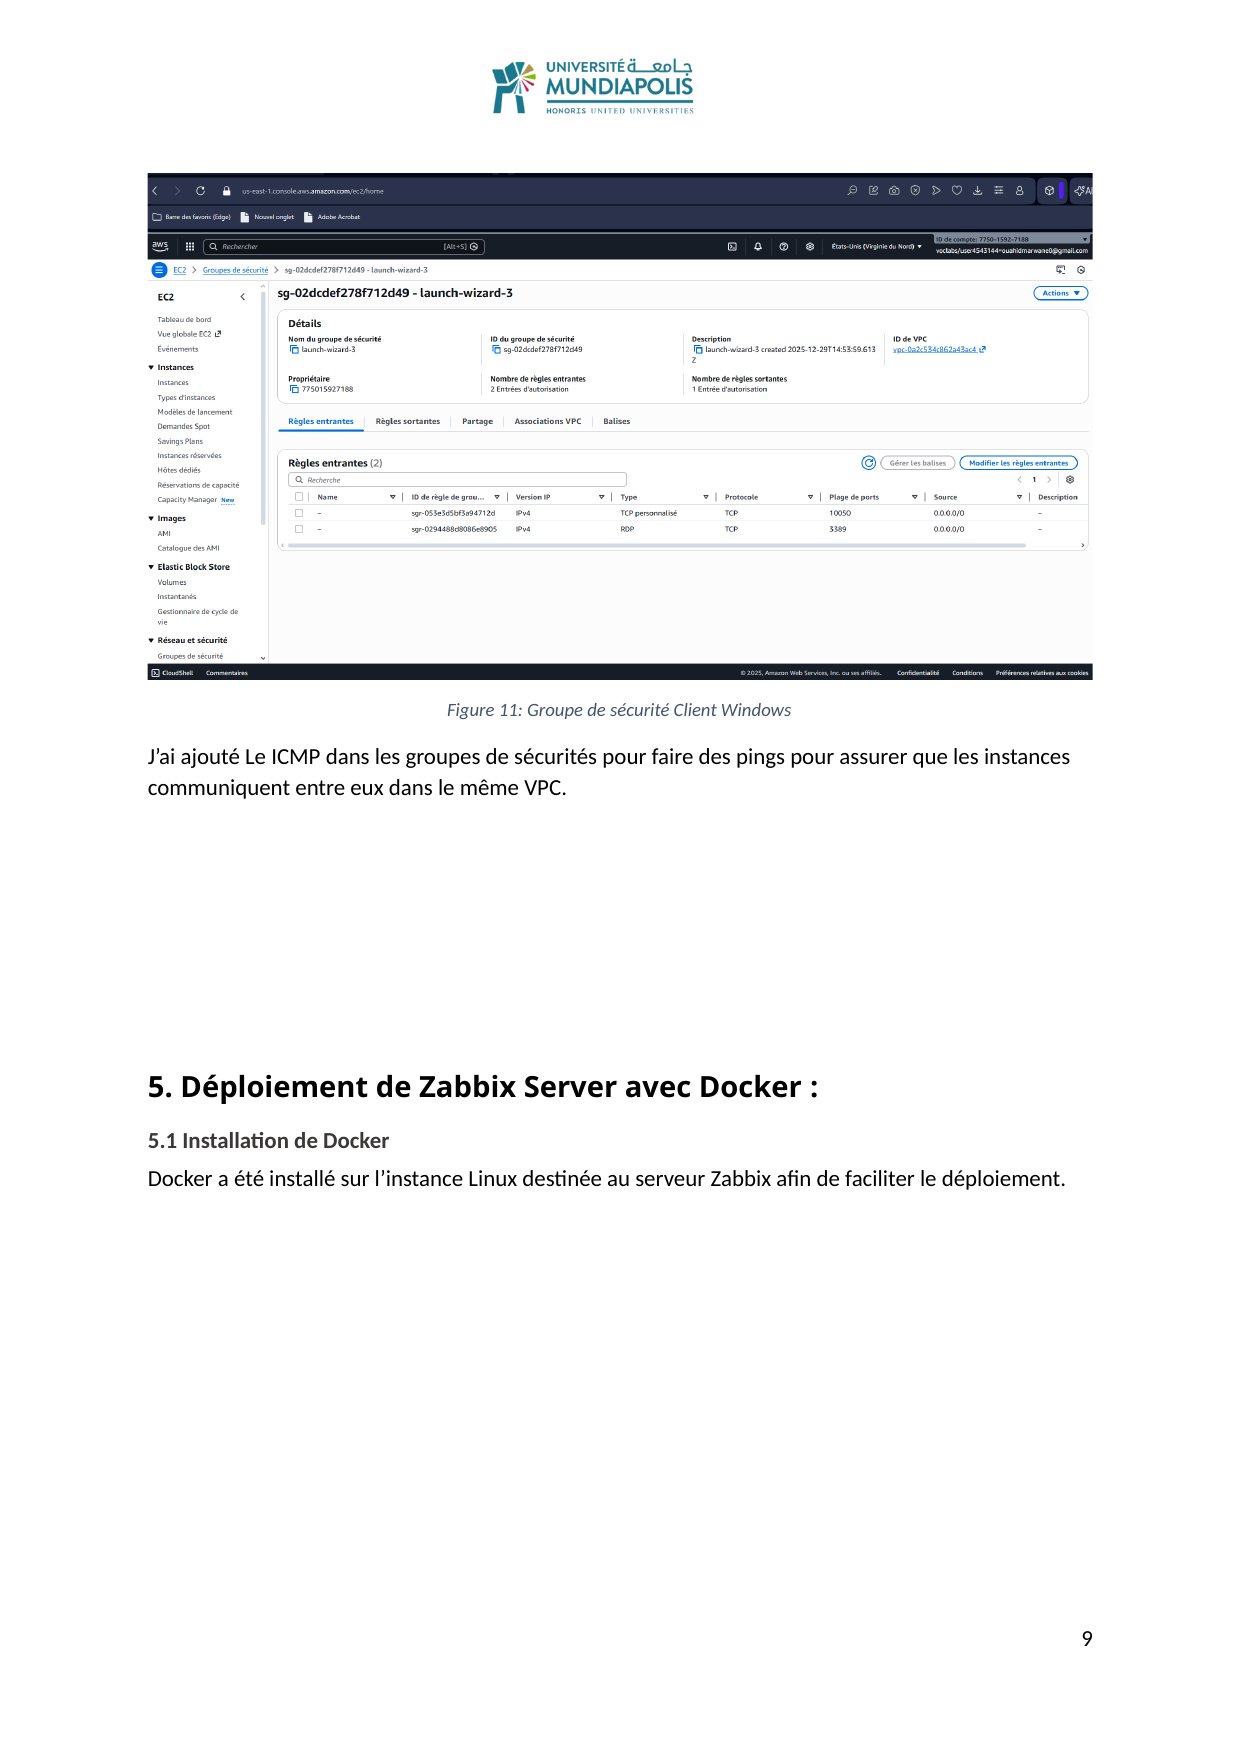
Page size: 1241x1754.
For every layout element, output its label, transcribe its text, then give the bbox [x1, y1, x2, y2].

text J’ai ajouté Le ICMP dans les groupes de sécurités pour faire des pings pour assurer que les instances communiquent entre eux dans le même VPC. [148, 742, 1093, 801]
subtitle 5. Déploiement de Zabbix Server avec Docker : [148, 1066, 1093, 1106]
text Docker a été installé sur l’instance Linux destinée au serveur Zabbix afin de faciliter le déploiement. [148, 1164, 1093, 1192]
picture [147, 173, 1093, 680]
text Figure 11: Groupe de sécurité Client Windows [148, 699, 1093, 722]
picture [408, 0, 777, 172]
subtitle 5.1 Installation de Docker [148, 1126, 1093, 1154]
